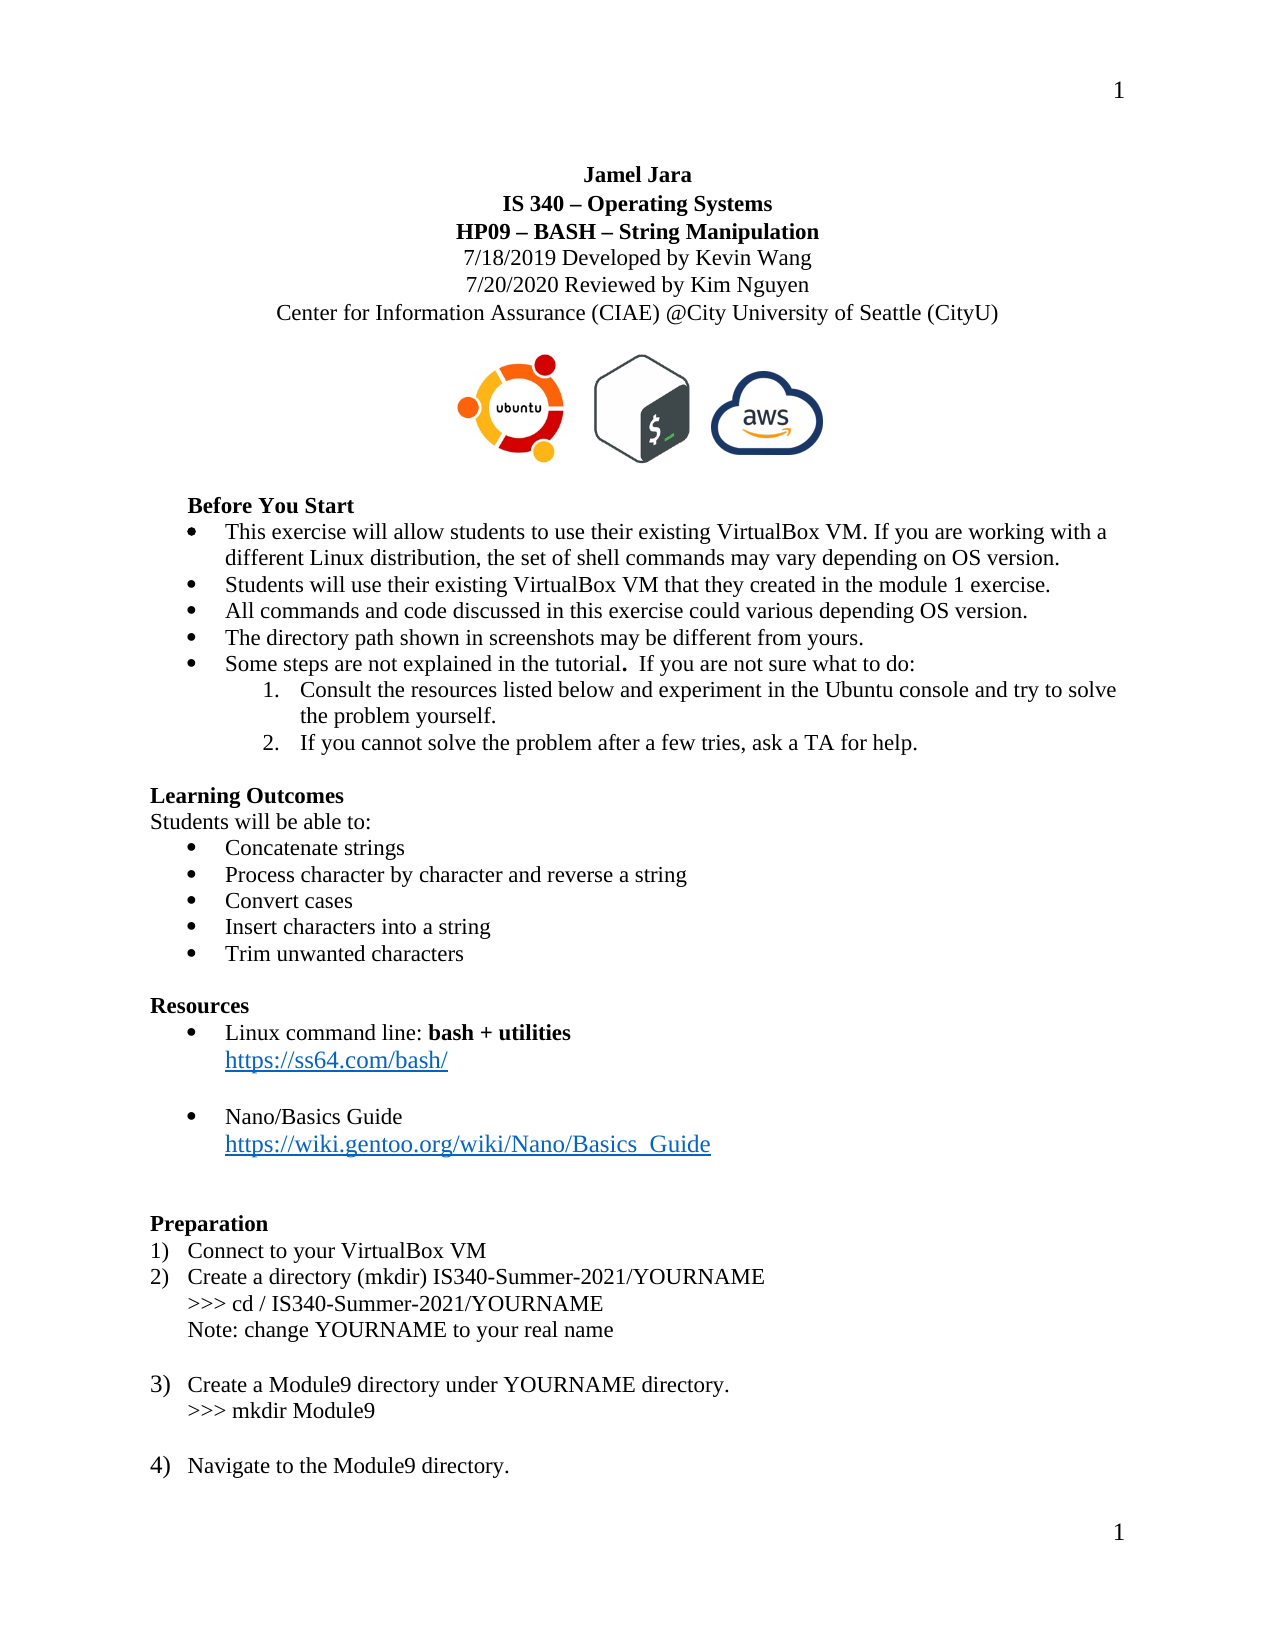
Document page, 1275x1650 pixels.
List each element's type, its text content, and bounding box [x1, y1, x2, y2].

text HP09 – BASH – String Manipulation [150, 218, 1125, 244]
picture [711, 371, 823, 455]
list All commands and code discussed in this exercise could various depending OS version. [187, 597, 1125, 623]
text >>> mkdir Module9 [150, 1397, 1125, 1424]
list Note: change YOURNAME to your real name [187, 1316, 1125, 1342]
list Convert cases [187, 887, 1125, 913]
text Preparation [150, 1211, 1125, 1237]
text 7/20/2020 Reviewed by Kim Nguyen [150, 271, 1125, 297]
text Resources [150, 992, 1125, 1019]
text Center for Information Assurance (CIAE) @City University of Seattle (CityU) [150, 299, 1125, 326]
text 7/18/2019 Developed by Kevin Wang [150, 244, 1125, 271]
list >>> cd / IS340-Summer-2021/YOURNAME [187, 1289, 1125, 1316]
text Learning Outcomes [150, 782, 1125, 808]
picture [587, 352, 693, 466]
list Students will use their existing VirtualBox VM that they created in the module 1 exercise. [187, 571, 1125, 597]
text Students will be able to: [150, 808, 1125, 834]
picture [452, 352, 569, 466]
text IS 340 – Operating Systems [150, 190, 1125, 216]
list If you cannot solve the problem after a few tries, ask a TA for help. [262, 729, 1125, 755]
list Nano/Basics Guide [187, 1103, 1125, 1129]
list Trim unwanted characters [187, 940, 1125, 966]
list This exercise will allow students to use their existing VirtualBox VM. If you are working with a different Linux distribution, the set of shell commands may vary depending on OS version. [187, 518, 1125, 571]
subtitle Linux command line: bash + utilities [187, 1019, 1125, 1045]
list Create a Module9 directory under YOURNAME directory. [150, 1369, 1125, 1397]
list https://wiki.gentoo.org/wiki/Nano/Basics_Guide [225, 1129, 1125, 1158]
list Process character by character and reverse a string [187, 861, 1125, 887]
list Navigate to the Module9 directory. [150, 1450, 1125, 1479]
list The directory path shown in screenshots may be different from yours. [187, 623, 1125, 650]
list Some steps are not explained in the tutorial. If you are not sure what to do: [187, 650, 1125, 676]
list Insert characters into a string [187, 913, 1125, 940]
list Consult the resources listed below and experiment in the Ubuntu console and try to solve the problem yourself. [262, 676, 1125, 729]
list Concatenate strings [187, 834, 1125, 861]
text Jamel Jara [150, 161, 1125, 188]
text Before You Start [187, 492, 1125, 518]
list Create a directory (mkdir) IS340-Summer-2021/YOURNAME [150, 1263, 1125, 1289]
list Connect to your VirtualBox VM [150, 1237, 1125, 1263]
list https://ss64.com/bash/ [225, 1045, 1125, 1074]
